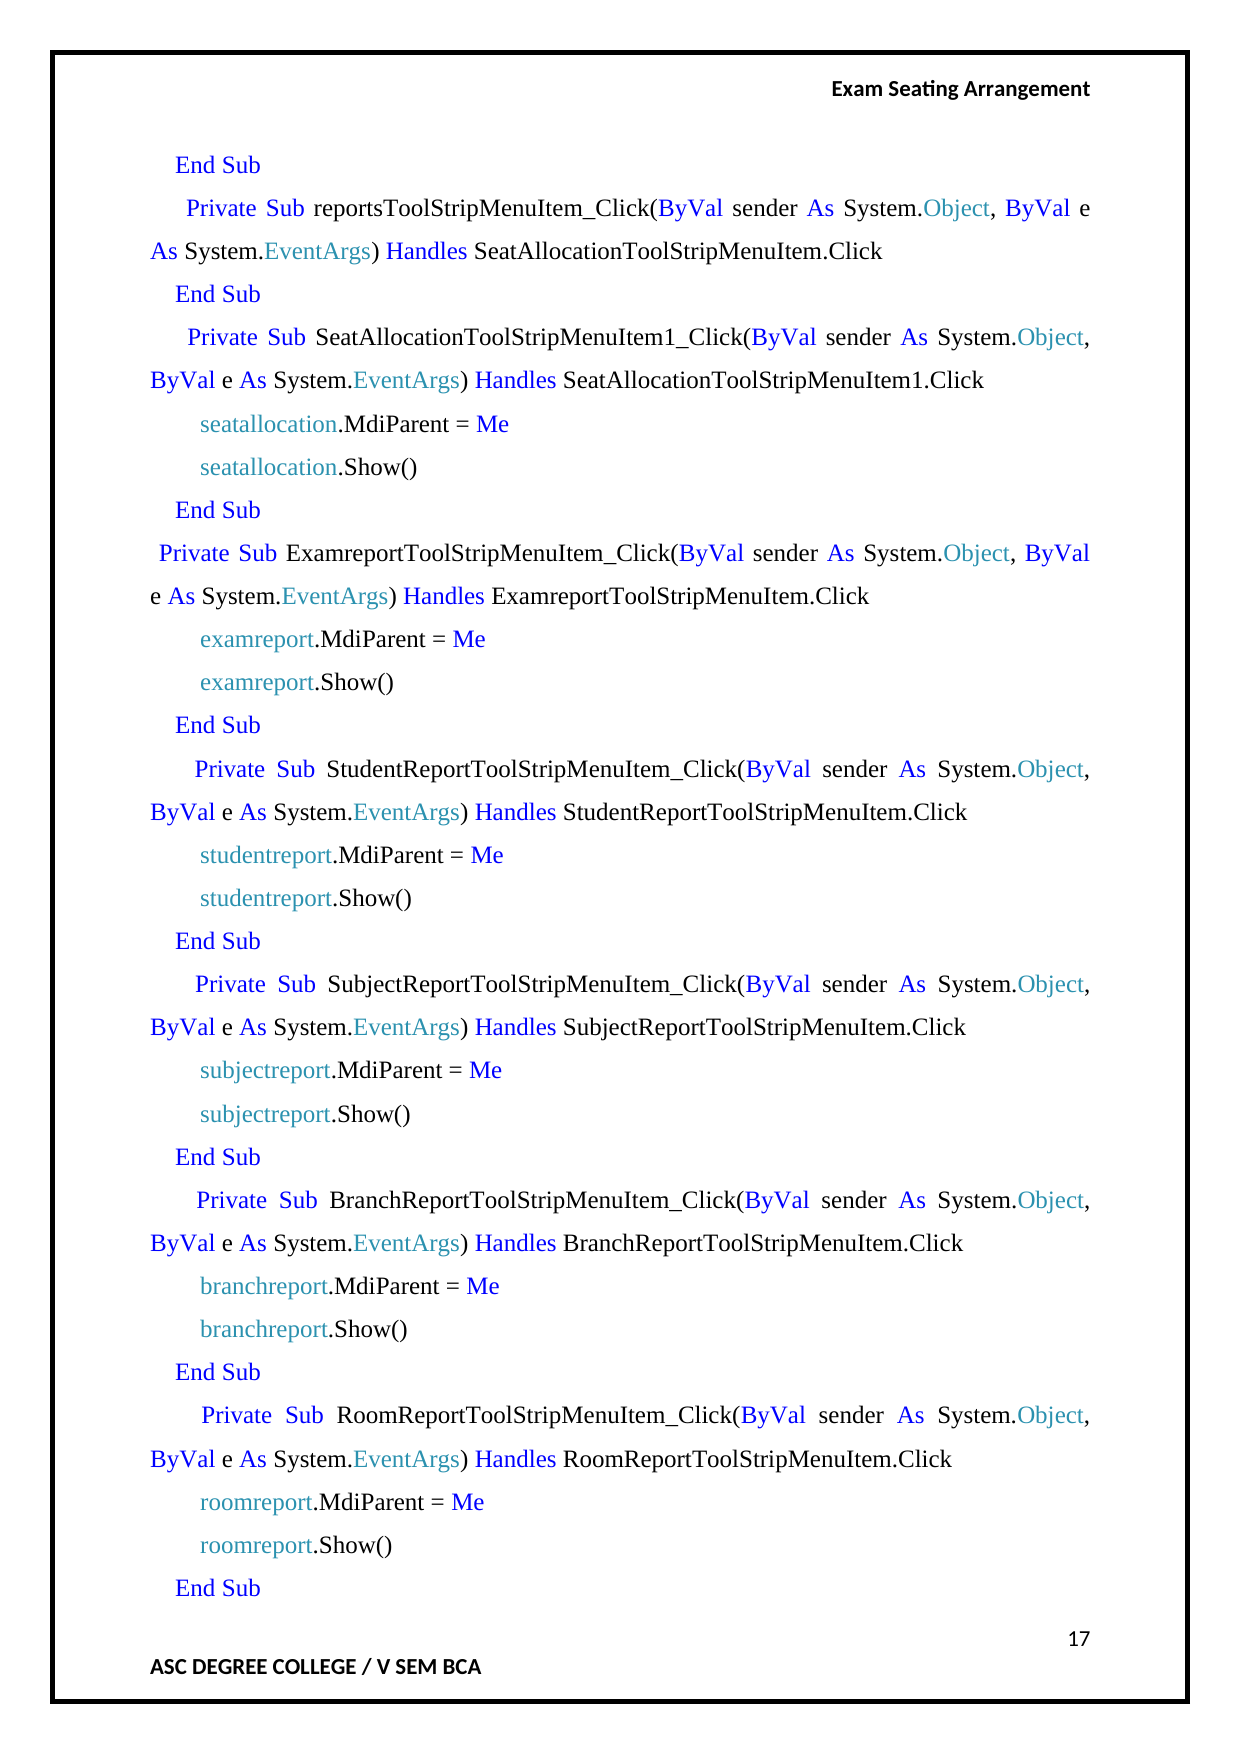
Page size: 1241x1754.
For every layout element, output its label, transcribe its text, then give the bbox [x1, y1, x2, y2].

text branchreport.Show() [150, 1314, 1090, 1343]
text studentreport.Show() [150, 883, 1090, 912]
text End Sub [150, 926, 1090, 955]
text End Sub [150, 1573, 1090, 1602]
text Private Sub reportsToolStripMenuItem_Click(ByVal sender As System.Object, ByVal e As System.EventArgs) Handles SeatAllocationToolStripMenuItem.Click [150, 193, 1090, 265]
text End Sub [150, 1357, 1090, 1386]
text End Sub [150, 495, 1090, 524]
text examreport.Show() [150, 667, 1090, 696]
text Private Sub ExamreportToolStripMenuItem_Click(ByVal sender As System.Object, ByVal e As System.EventArgs) Handles ExamreportToolStripMenuItem.Click [150, 538, 1090, 610]
text examreport.MdiParent = Me [150, 624, 1090, 653]
text seatallocation.MdiParent = Me [150, 409, 1090, 437]
text End Sub [150, 1142, 1090, 1171]
text End Sub [150, 150, 1090, 179]
text Private Sub RoomReportToolStripMenuItem_Click(ByVal sender As System.Object, ByVal e As System.EventArgs) Handles RoomReportToolStripMenuItem.Click [150, 1401, 1090, 1472]
text Private Sub BranchReportToolStripMenuItem_Click(ByVal sender As System.Object, ByVal e As System.EventArgs) Handles BranchReportToolStripMenuItem.Click [150, 1185, 1090, 1257]
text studentreport.MdiParent = Me [150, 840, 1090, 869]
text Private Sub SeatAllocationToolStripMenuItem1_Click(ByVal sender As System.Object, ByVal e As System.EventArgs) Handles SeatAllocationToolStripMenuItem1.Click [150, 322, 1090, 394]
text Private Sub SubjectReportToolStripMenuItem_Click(ByVal sender As System.Object, ByVal e As System.EventArgs) Handles SubjectReportToolStripMenuItem.Click [150, 969, 1090, 1041]
text roomreport.Show() [150, 1530, 1090, 1559]
text subjectreport.MdiParent = Me [150, 1056, 1090, 1084]
text End Sub [150, 711, 1090, 739]
text Private Sub StudentReportToolStripMenuItem_Click(ByVal sender As System.Object, ByVal e As System.EventArgs) Handles StudentReportToolStripMenuItem.Click [150, 754, 1090, 826]
text End Sub [150, 279, 1090, 308]
text subjectreport.Show() [150, 1099, 1090, 1127]
text branchreport.MdiParent = Me [150, 1271, 1090, 1300]
text seatallocation.Show() [150, 452, 1090, 481]
text roomreport.MdiParent = Me [150, 1487, 1090, 1516]
